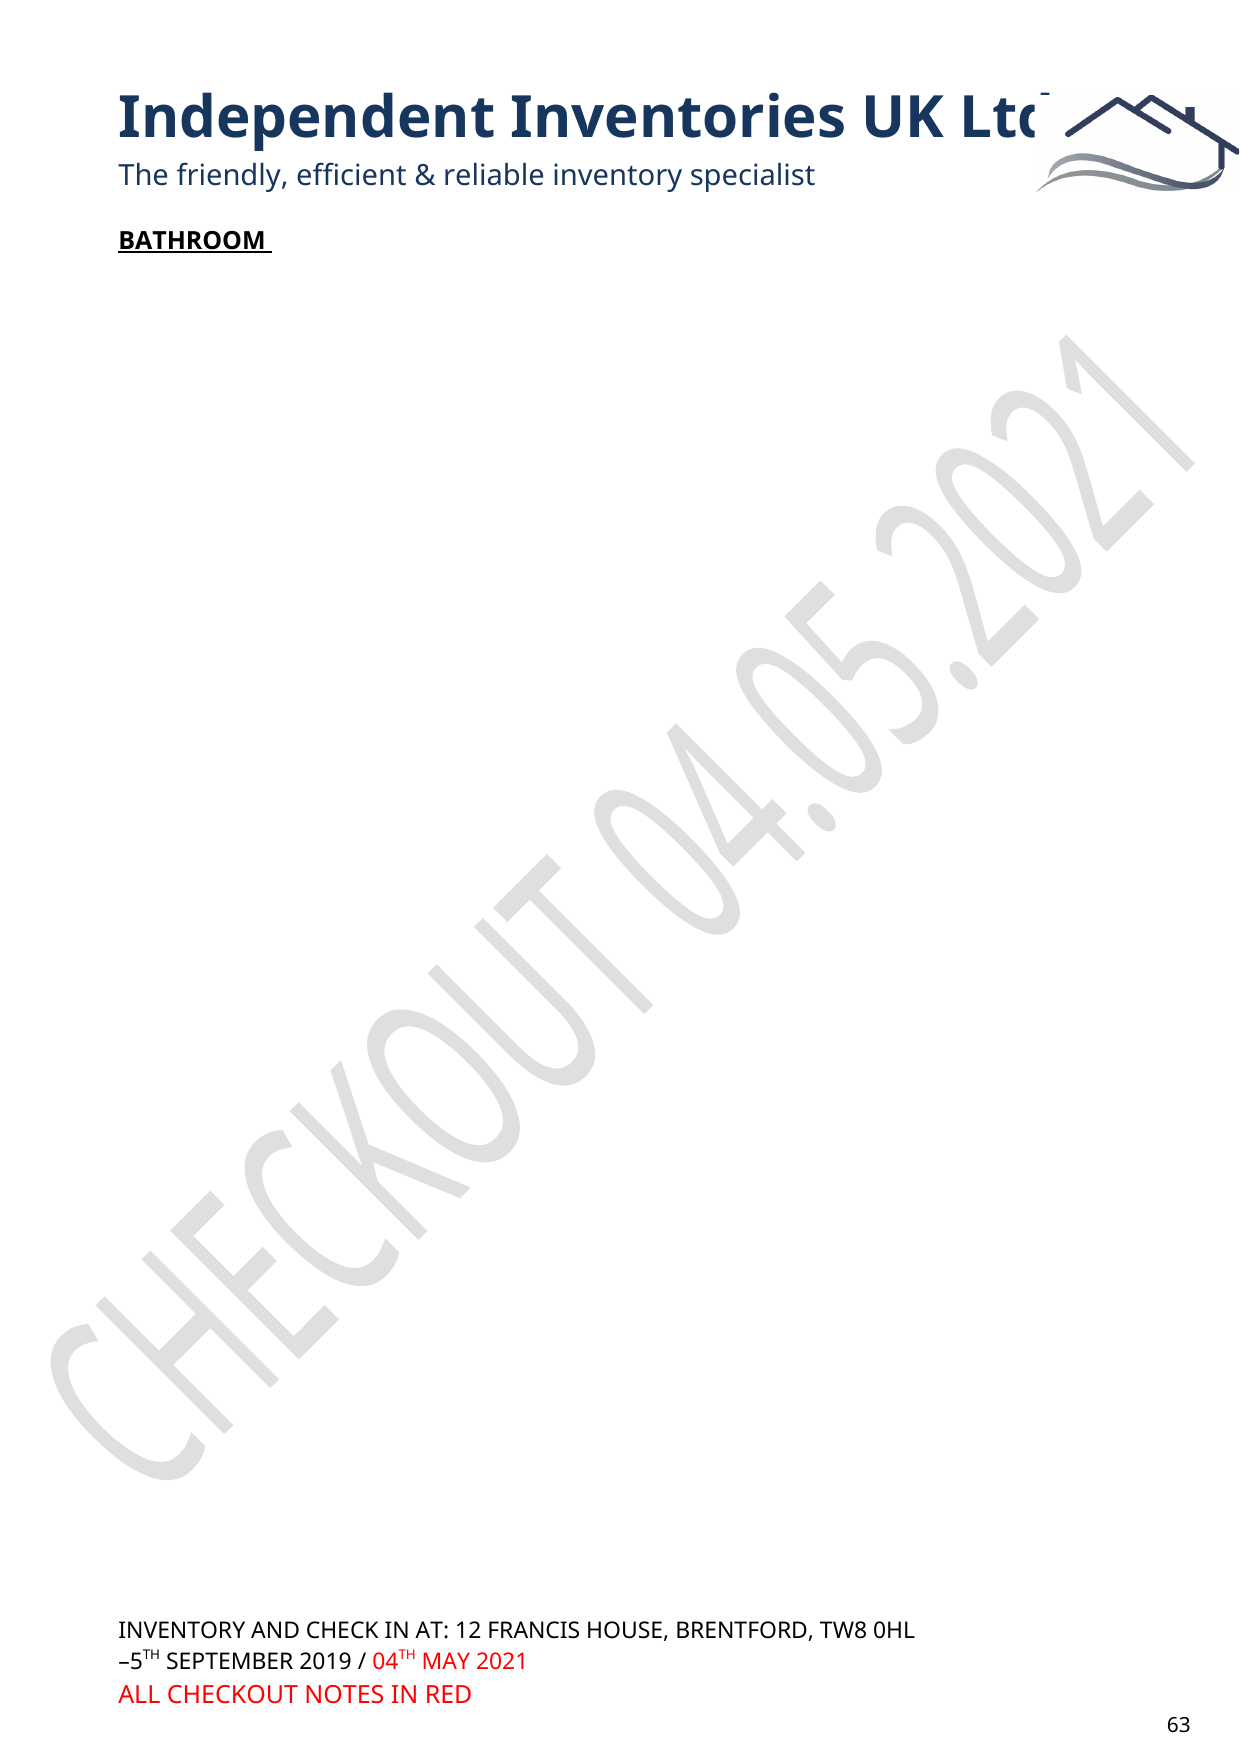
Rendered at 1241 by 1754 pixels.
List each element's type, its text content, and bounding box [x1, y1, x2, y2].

text BATHROOM [118, 223, 1106, 257]
picture [1034, 95, 1240, 192]
